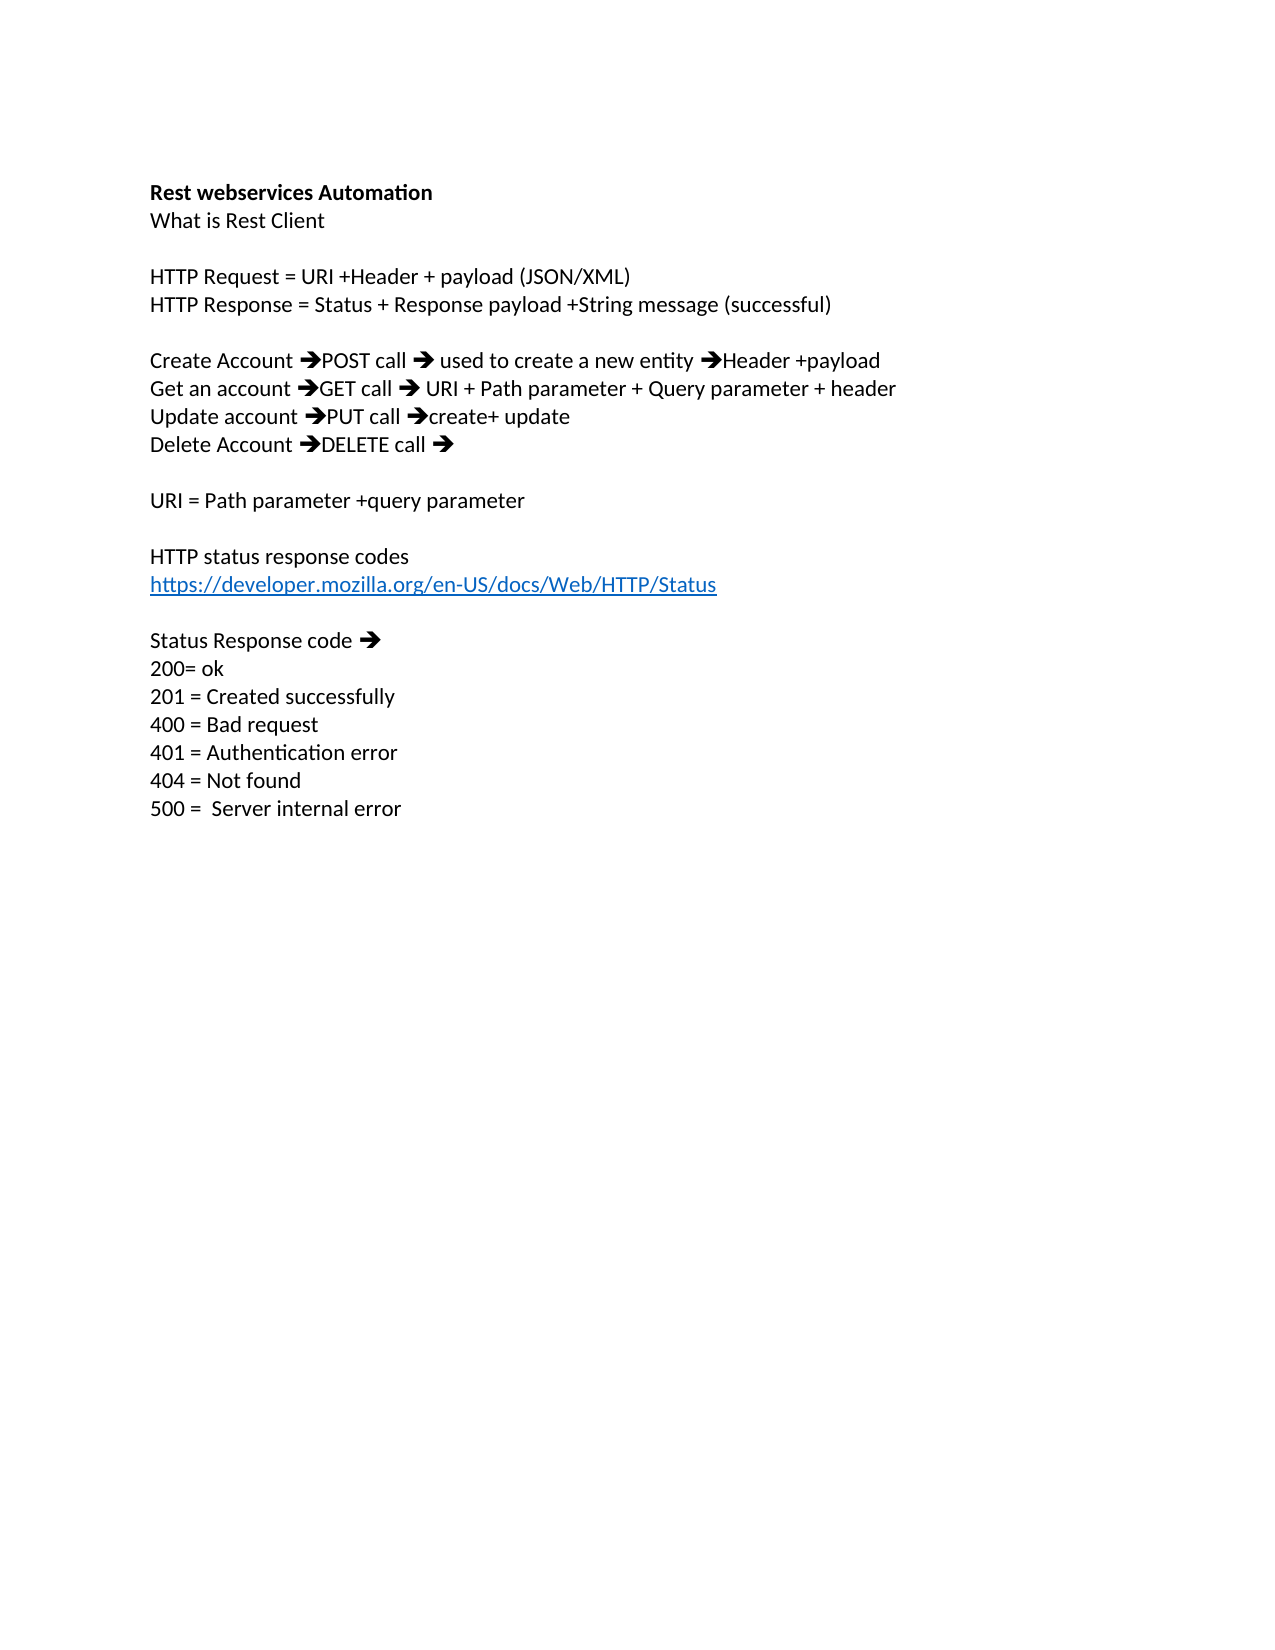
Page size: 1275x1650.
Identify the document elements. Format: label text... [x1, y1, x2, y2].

text 400 = Bad request [150, 710, 1125, 738]
text Create Account POST call used to create a new entity Header +payload [150, 346, 1125, 374]
text Status Response code [150, 626, 1125, 654]
text 401 = Authentication error [150, 738, 1125, 766]
text 404 = Not found [150, 766, 1125, 794]
text Update account PUT call create+ update [150, 402, 1125, 430]
text Delete Account DELETE call [150, 430, 1125, 458]
text 201 = Created successfully [150, 682, 1125, 710]
text https://developer.mozilla.org/en-US/docs/Web/HTTP/Status [150, 570, 1125, 598]
text URI = Path parameter +query parameter [150, 486, 1125, 514]
text HTTP status response codes [150, 542, 1125, 570]
text HTTP Response = Status + Response payload +String message (successful) [150, 290, 1125, 318]
text What is Rest Client [150, 206, 1125, 234]
text 200= ok [150, 654, 1125, 682]
text HTTP Request = URI +Header + payload (JSON/XML) [150, 262, 1125, 290]
text 500 = Server internal error [150, 794, 1125, 822]
text Rest webservices Automation [150, 178, 1125, 206]
text Get an account GET call URI + Path parameter + Query parameter + header [150, 374, 1125, 402]
